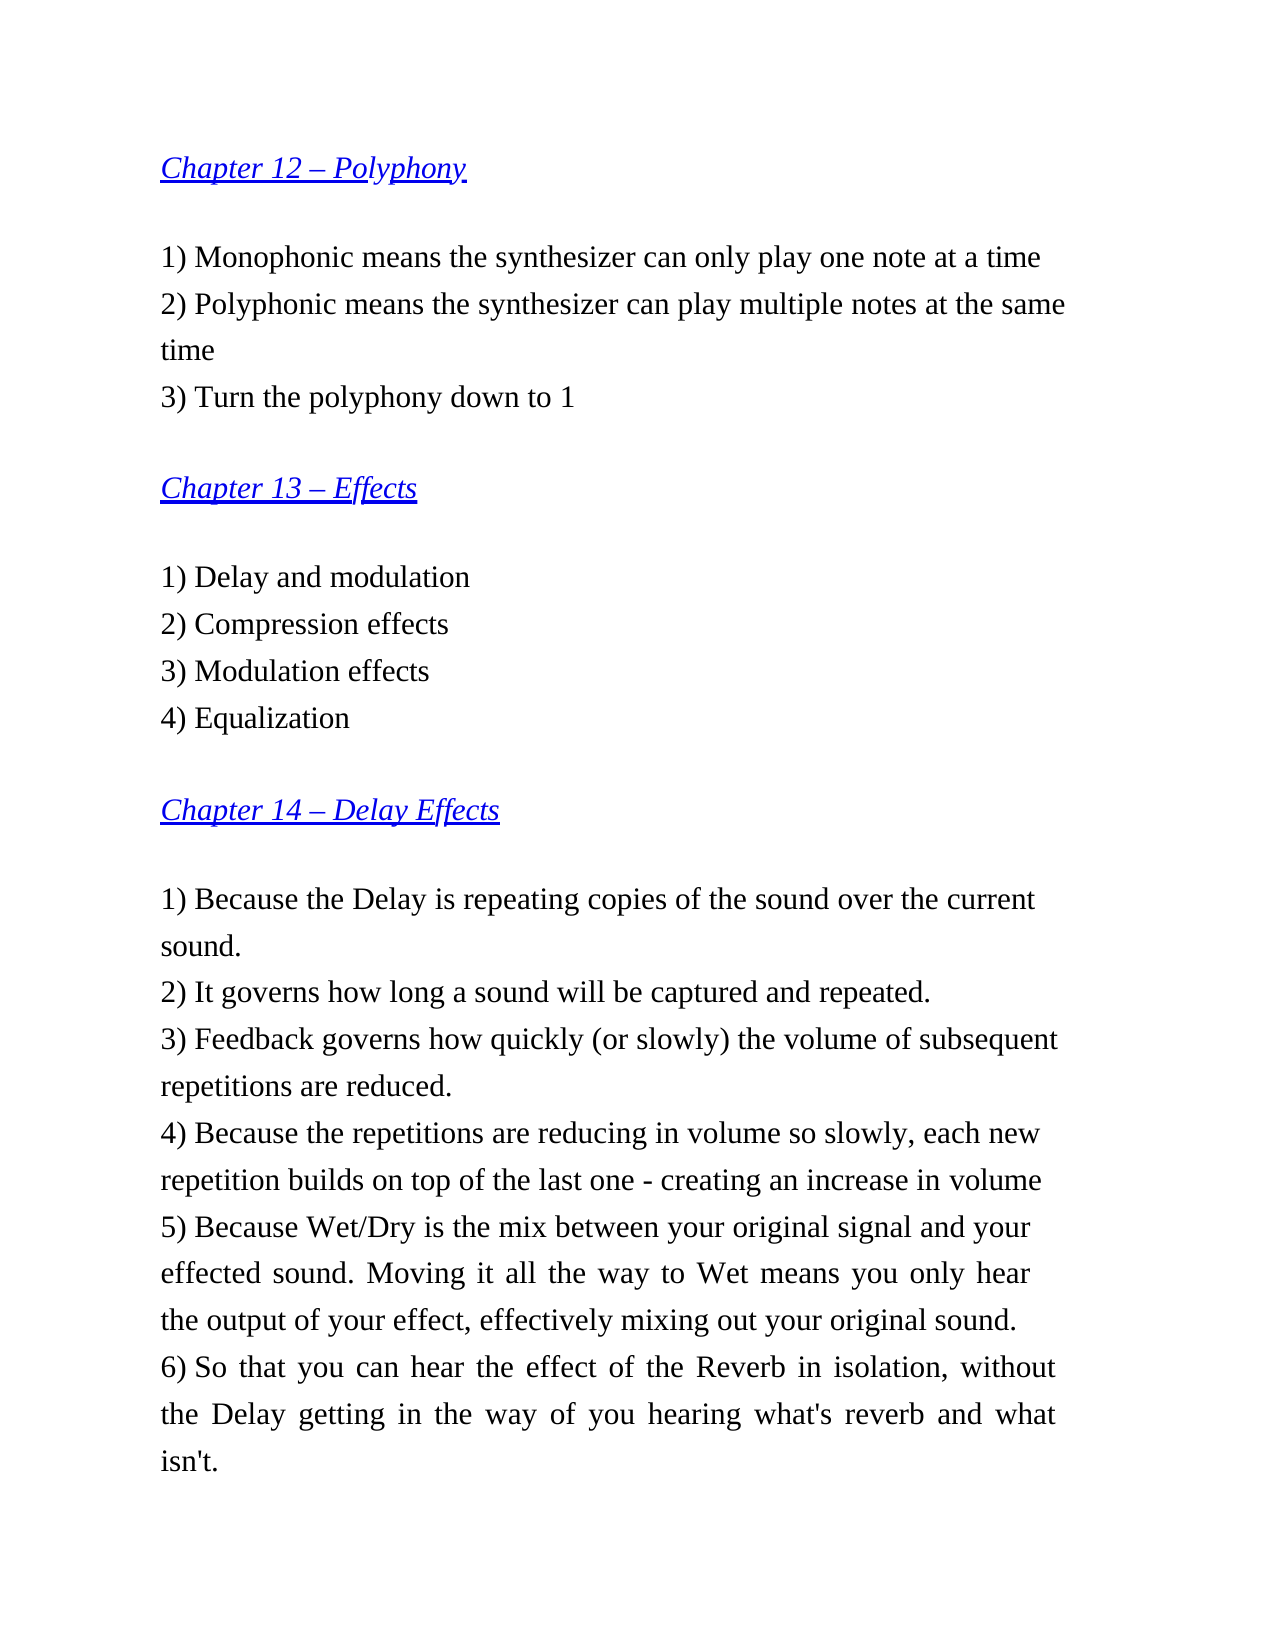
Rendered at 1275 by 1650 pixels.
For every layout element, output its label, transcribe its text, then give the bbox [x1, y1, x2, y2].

list Modulation effects [160, 652, 1275, 688]
list Because the Delay is repeating copies of the sound over the current sound. [160, 880, 1035, 963]
text Chapter 14 – Delay Effects [160, 791, 1275, 827]
list Because the repetitions are reducing in volume so slowly, each new repetition builds on top of the last one - creating an increase in volume [160, 1114, 1043, 1197]
text Chapter 12 – Polyphony [160, 149, 1275, 185]
list It governs how long a sound will be captured and repeated. [160, 974, 1275, 1010]
list Delay and modulation [160, 558, 1275, 594]
list Polyphonic means the synthesizer can play multiple notes at the same time [160, 285, 1066, 367]
list Feedback governs how quickly (or slowly) the volume of subsequent repetitions are reduced. [160, 1021, 1058, 1103]
list Equalization [160, 699, 1275, 735]
list Monophonic means the synthesizer can only play one note at a time [160, 238, 1275, 274]
text Chapter 13 – Effects [160, 469, 1275, 505]
list Compression effects [160, 605, 1275, 641]
list Turn the polyphony down to 1 [160, 378, 1275, 414]
list So that you can hear the effect of the Reverb in isolation, without the Delay getting in the way of you hearing what's reverb and what isn't. [160, 1348, 1057, 1478]
list Because Wet/Dry is the mix between your original signal and your effected sound. Moving it all the way to Wet means you only hear the output of your effect, effectively mixing out your original sound. [160, 1208, 1031, 1337]
